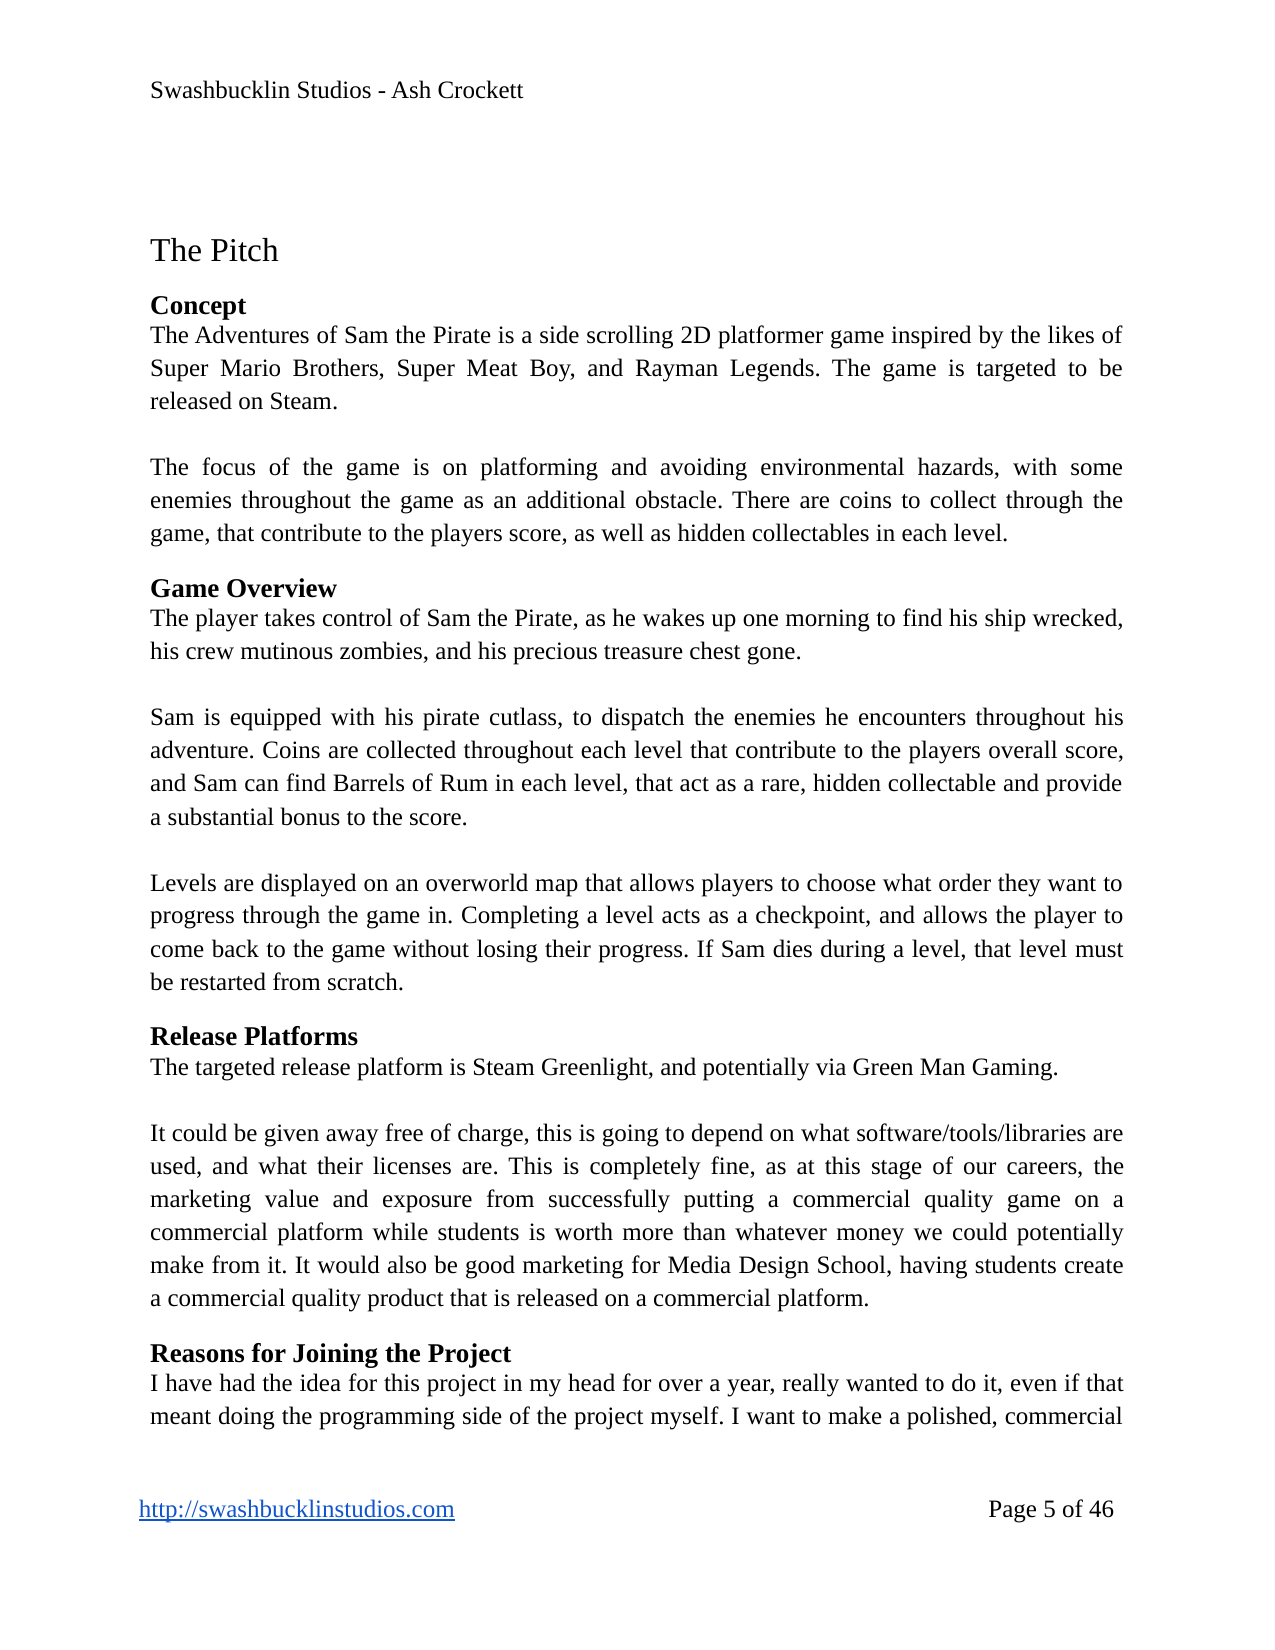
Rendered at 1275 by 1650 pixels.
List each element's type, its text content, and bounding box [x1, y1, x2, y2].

text The player takes control of Sam the Pirate, as he wakes up one morning to find his ship wrecked, his crew mutinous zombies, and his precious treasure chest gone. [150, 603, 1125, 665]
subtitle Reasons for Joining the Project [150, 1337, 1125, 1368]
text The Adventures of Sam the Pirate is a side scrolling 2D platformer game inspired by the likes of Super Mario Brothers, Super Meat Boy, and Rayman Legends. The game is targeted to be released on Steam. [150, 320, 1125, 415]
subtitle The Pitch [150, 230, 1125, 268]
text Levels are displayed on an overworld map that allows players to choose what order they want to progress through the game in. Completing a level acts as a checkpoint, and allows the player to come back to the game without losing their progress. If Sam dies during a level, that level must be restarted from scratch. [150, 868, 1125, 995]
subtitle Concept [150, 289, 1125, 320]
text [150, 1368, 1125, 1429]
subtitle Game Overview [150, 572, 1125, 603]
text The targeted release platform is Steam Greenlight, and potentially via Green Man Gaming. [150, 1052, 1125, 1080]
text Sam is equipped with his pirate cutlass, to dispatch the enemies he encounters throughout his adventure. Coins are collected throughout each level that contribute to the players overall score, and Sam can find Barrels of Rum in each level, that act as a rare, hidden collectable and provide a substantial bonus to the score. [150, 702, 1125, 830]
subtitle Release Platforms [150, 1021, 1125, 1052]
text It could be given away free of charge, this is going to depend on what software/tools/libraries are used, and what their licenses are. This is completely fine, as at this stage of our careers, the marketing value and exposure from successfully putting a commercial quality game on a commercial platform while students is worth more than whatever money we could potentially make from it. It would also be good marketing for Media Design School, having students create a commercial quality product that is released on a commercial platform. [150, 1118, 1125, 1312]
text The focus of the game is on platforming and avoiding environmental hazards, with some enemies throughout the game as an additional obstacle. There are coins to collect through the game, that contribute to the players score, as well as hidden collectables in each level. [150, 452, 1125, 547]
